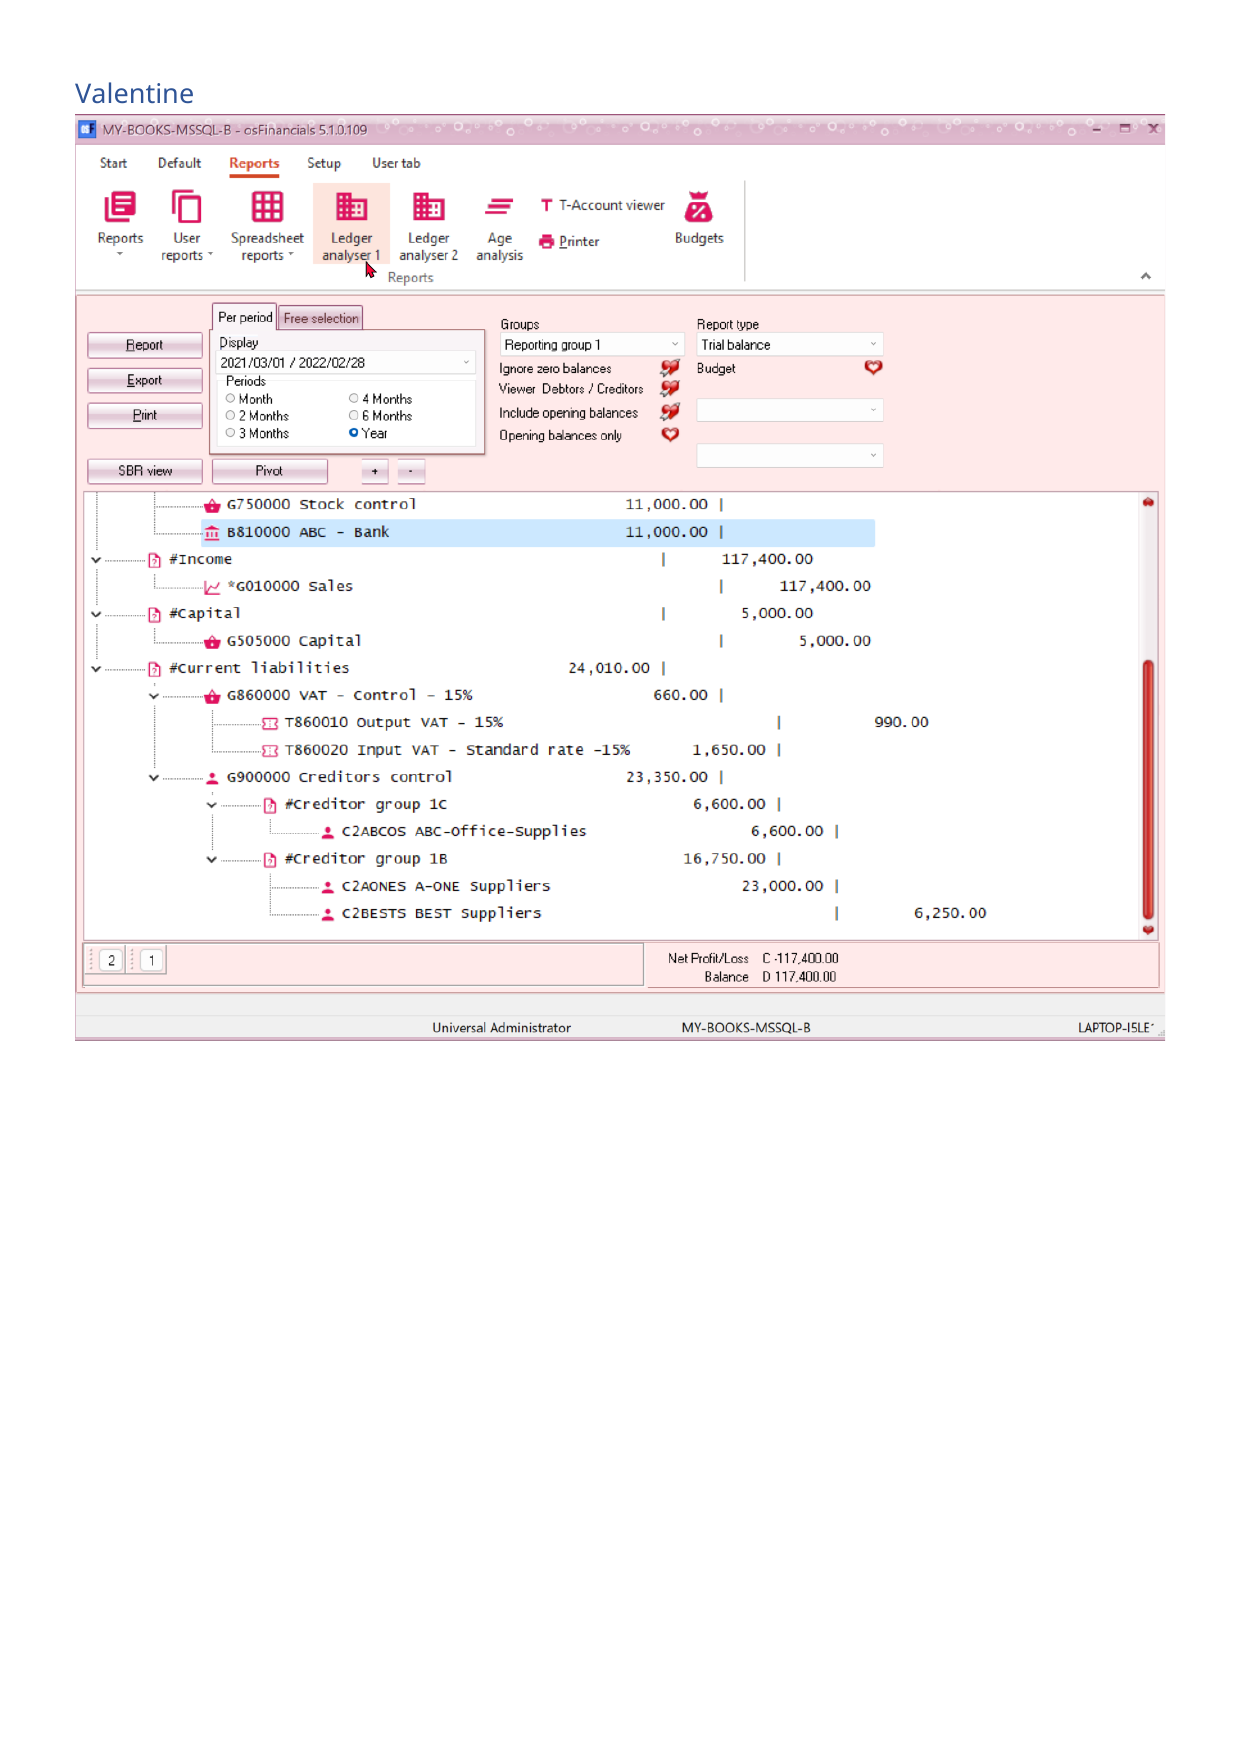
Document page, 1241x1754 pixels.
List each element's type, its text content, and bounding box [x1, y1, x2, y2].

subtitle Valentine [75, 75, 1165, 112]
picture [75, 114, 1166, 1041]
